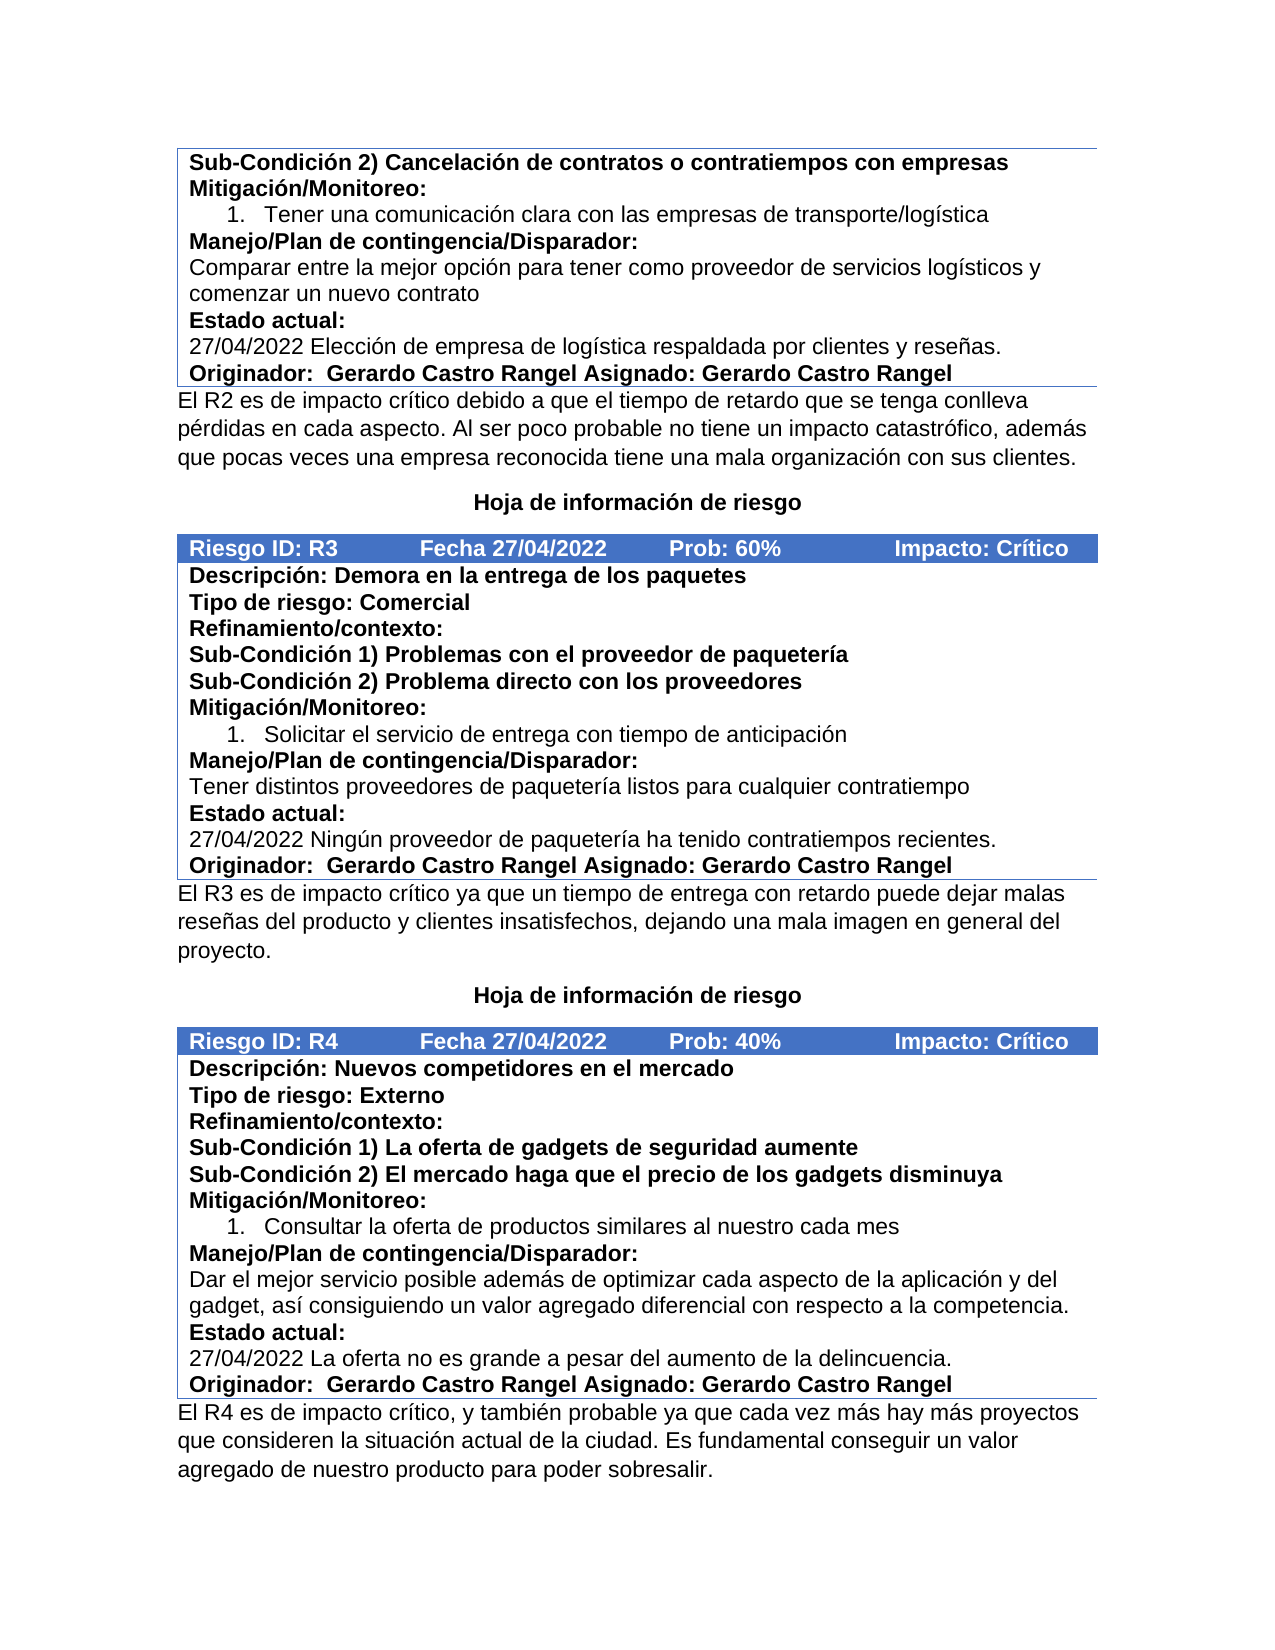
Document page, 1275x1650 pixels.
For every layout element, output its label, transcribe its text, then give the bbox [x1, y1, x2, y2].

table_header Prob: 60% [658, 535, 883, 561]
text El R4 es de impacto crítico, y también probable ya que cada vez más hay más proyectos que consideren la situación actual de la ciudad. Es fundamental conseguir un valor agregado de nuestro producto para poder sobresalir. [177, 1399, 1098, 1482]
table_header Impacto: Crítico [883, 1028, 1097, 1054]
text El R2 es de impacto crítico debido a que el tiempo de retardo que se tenga conlleva pérdidas en cada aspecto. Al ser poco probable no tiene un impacto catastrófico, además que pocas veces una empresa reconocida tiene una mala organización con sus clientes. [177, 387, 1098, 470]
text El R3 es de impacto crítico ya que un tiempo de entrega con retardo puede dejar malas reseñas del producto y clientes insatisfechos, dejando una mala imagen en general del proyecto. [177, 880, 1098, 963]
text Hoja de información de riesgo [177, 489, 1098, 515]
table_header Riesgo ID: R3 [178, 535, 408, 561]
table_header Fecha 27/04/2022 [408, 1028, 658, 1054]
text Hoja de información de riesgo [177, 982, 1098, 1008]
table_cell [178, 149, 1097, 386]
table_cell Descripción: Nuevos competidores en el mercado Tipo de riesgo: Externo Refinamiento/contexto: Sub-Condición 1) La oferta de gadgets de seguridad aumente Sub-Condición 2) El mercado haga que el precio de los gadgets disminuya Mitigación/Monitoreo: Consultar la oferta de productos similares al nuestro cada mes Manejo/Plan de contingencia/Disparador: Dar el mejor servicio posible además de optimizar cada aspecto de la aplicación y del gadget, así consiguiendo un valor agregado diferencial con respecto a la competencia. Estado actual: 27/04/2022 La oferta no es grande a pesar del aumento de la delincuencia. Originador: Gerardo Castro Rangel Asignado: Gerardo Castro Rangel [178, 1055, 1097, 1398]
table_cell Descripción: Demora en la entrega de los paquetes Tipo de riesgo: Comercial Refinamiento/contexto: Sub-Condición 1) Problemas con el proveedor de paquetería Sub-Condición 2) Problema directo con los proveedores Mitigación/Monitoreo: Solicitar el servicio de entrega con tiempo de anticipación Manejo/Plan de contingencia/Disparador: Tener distintos proveedores de paquetería listos para cualquier contratiempo Estado actual: 27/04/2022 Ningún proveedor de paquetería ha tenido contratiempos recientes. Originador: Gerardo Castro Rangel Asignado: Gerardo Castro Rangel [178, 563, 1097, 879]
table_header Fecha 27/04/2022 [408, 535, 658, 561]
table_header Impacto: Crítico [883, 535, 1097, 561]
table_header Prob: 40% [658, 1028, 883, 1054]
table_header Riesgo ID: R4 [178, 1028, 408, 1054]
